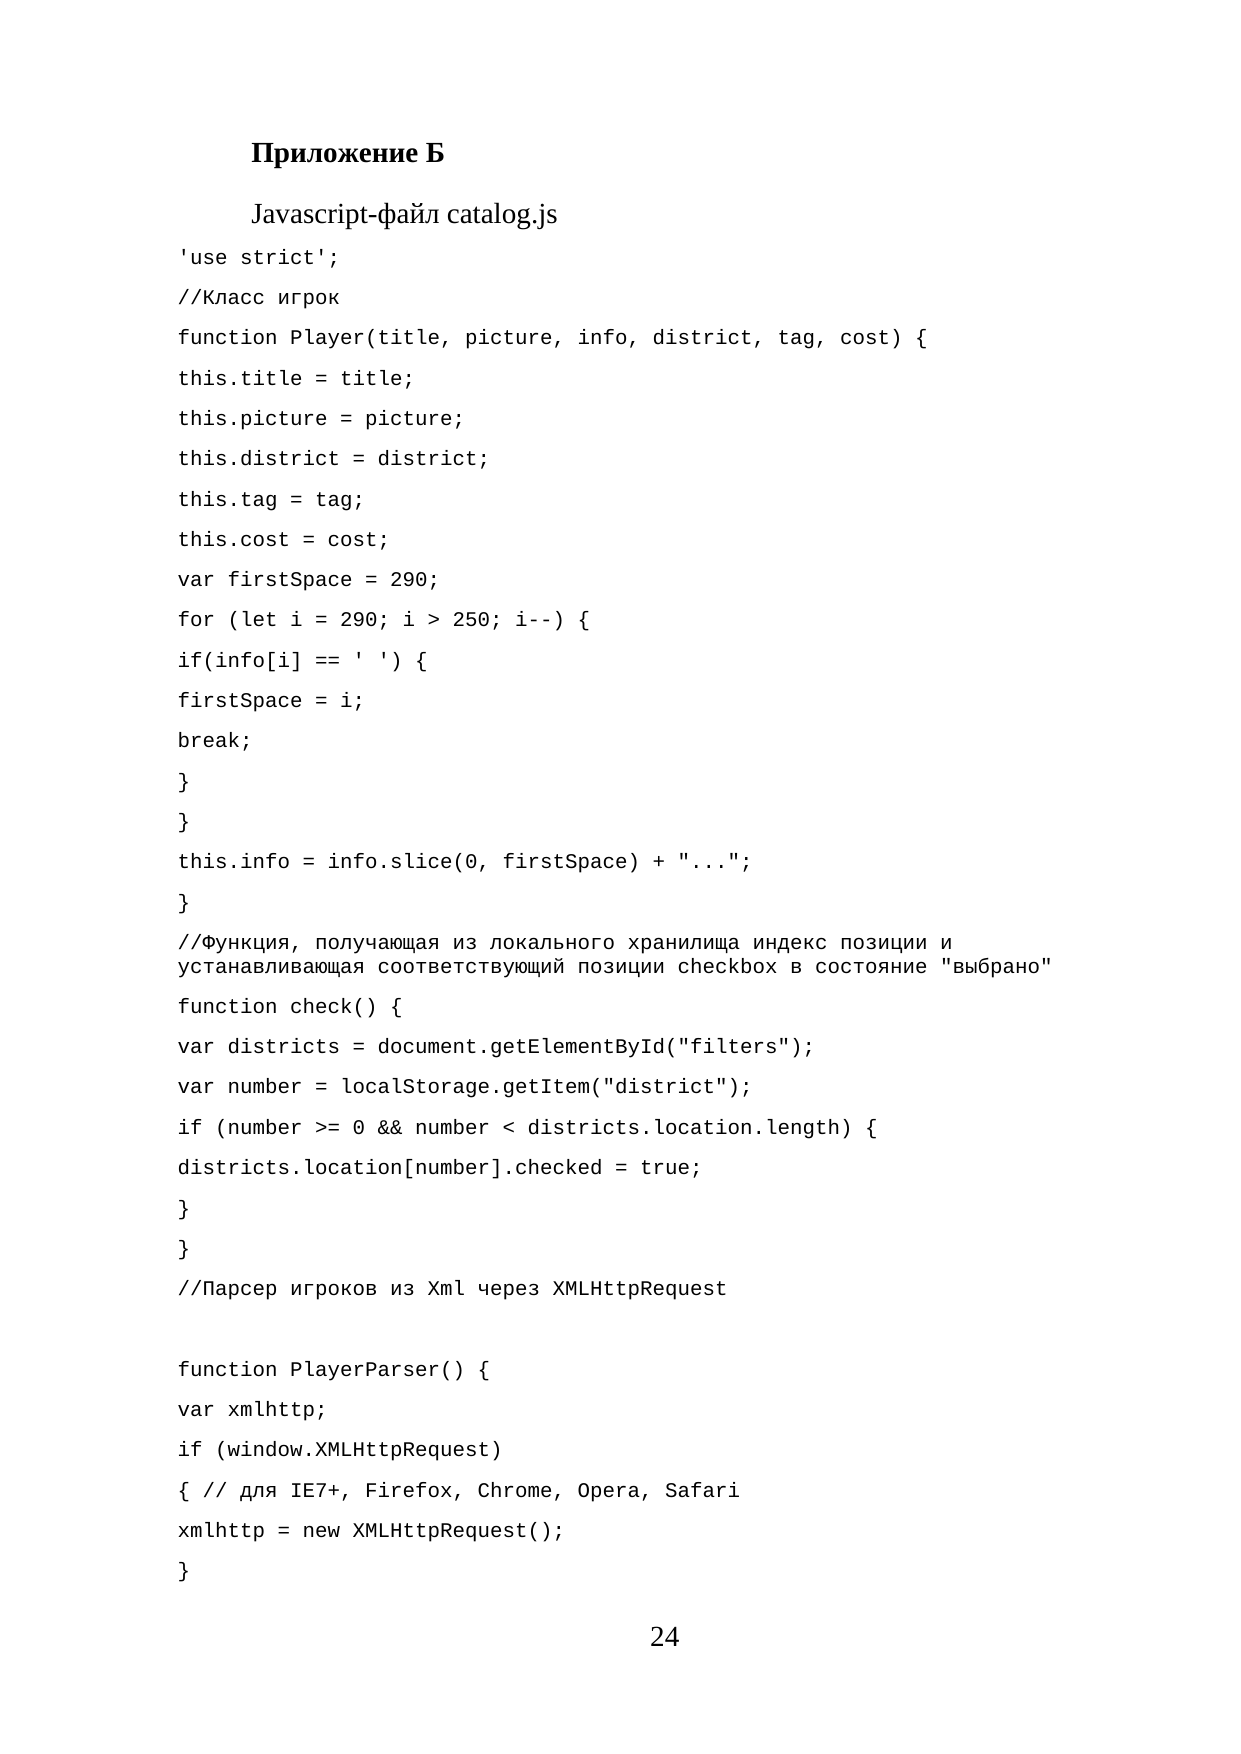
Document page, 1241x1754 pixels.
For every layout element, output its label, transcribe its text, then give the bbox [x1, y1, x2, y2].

text } [177, 1238, 1152, 1261]
text } [177, 771, 1152, 794]
text this.tag = tag; [177, 488, 1152, 512]
text this.info = info.slice(0, firstSpace) + "..."; [177, 851, 1152, 875]
text function PlayerParser() { [177, 1359, 1152, 1382]
text if(info[i] == ' ') { [177, 650, 1152, 673]
text Javascript-файл catalog.js [177, 196, 1152, 230]
text //Парсер игроков из Xml через XMLHttpRequest [177, 1278, 1152, 1302]
text { // для IE7+, Firefox, Chrome, Opera, Safari [177, 1480, 1152, 1503]
text this.picture = picture; [177, 408, 1152, 432]
text var firstSpace = 290; [177, 569, 1152, 593]
text xmlhttp = new XMLHttpRequest(); [177, 1520, 1152, 1544]
text var number = localStorage.getItem("district"); [177, 1077, 1152, 1100]
text this.title = title; [177, 368, 1152, 391]
text for (let i = 290; i > 250; i--) { [177, 609, 1152, 633]
subtitle Приложение Б [177, 135, 1152, 169]
text var xmlhttp; [177, 1399, 1152, 1423]
text var districts = document.getElementById("filters"); [177, 1036, 1152, 1060]
text //Класс игрок [177, 287, 1152, 311]
text districts.location[number].checked = true; [177, 1157, 1152, 1181]
text break; [177, 730, 1152, 754]
text if (window.XMLHttpRequest) [177, 1439, 1152, 1463]
text if (number >= 0 && number < districts.location.length) { [177, 1117, 1152, 1141]
text 'use strict'; [177, 247, 1152, 270]
text } [177, 811, 1152, 835]
text this.district = district; [177, 448, 1152, 472]
text //Функция, получающая из локального хранилища индекс позиции и устанавливающая соответствующий позиции checkbox в состояние "выбрано" [177, 932, 1152, 979]
text this.cost = cost; [177, 529, 1152, 552]
text function Player(title, picture, info, district, tag, cost) { [177, 327, 1152, 351]
text } [177, 1560, 1152, 1584]
text function check() { [177, 996, 1152, 1019]
text } [177, 892, 1152, 915]
text firstSpace = i; [177, 690, 1152, 714]
text } [177, 1197, 1152, 1221]
